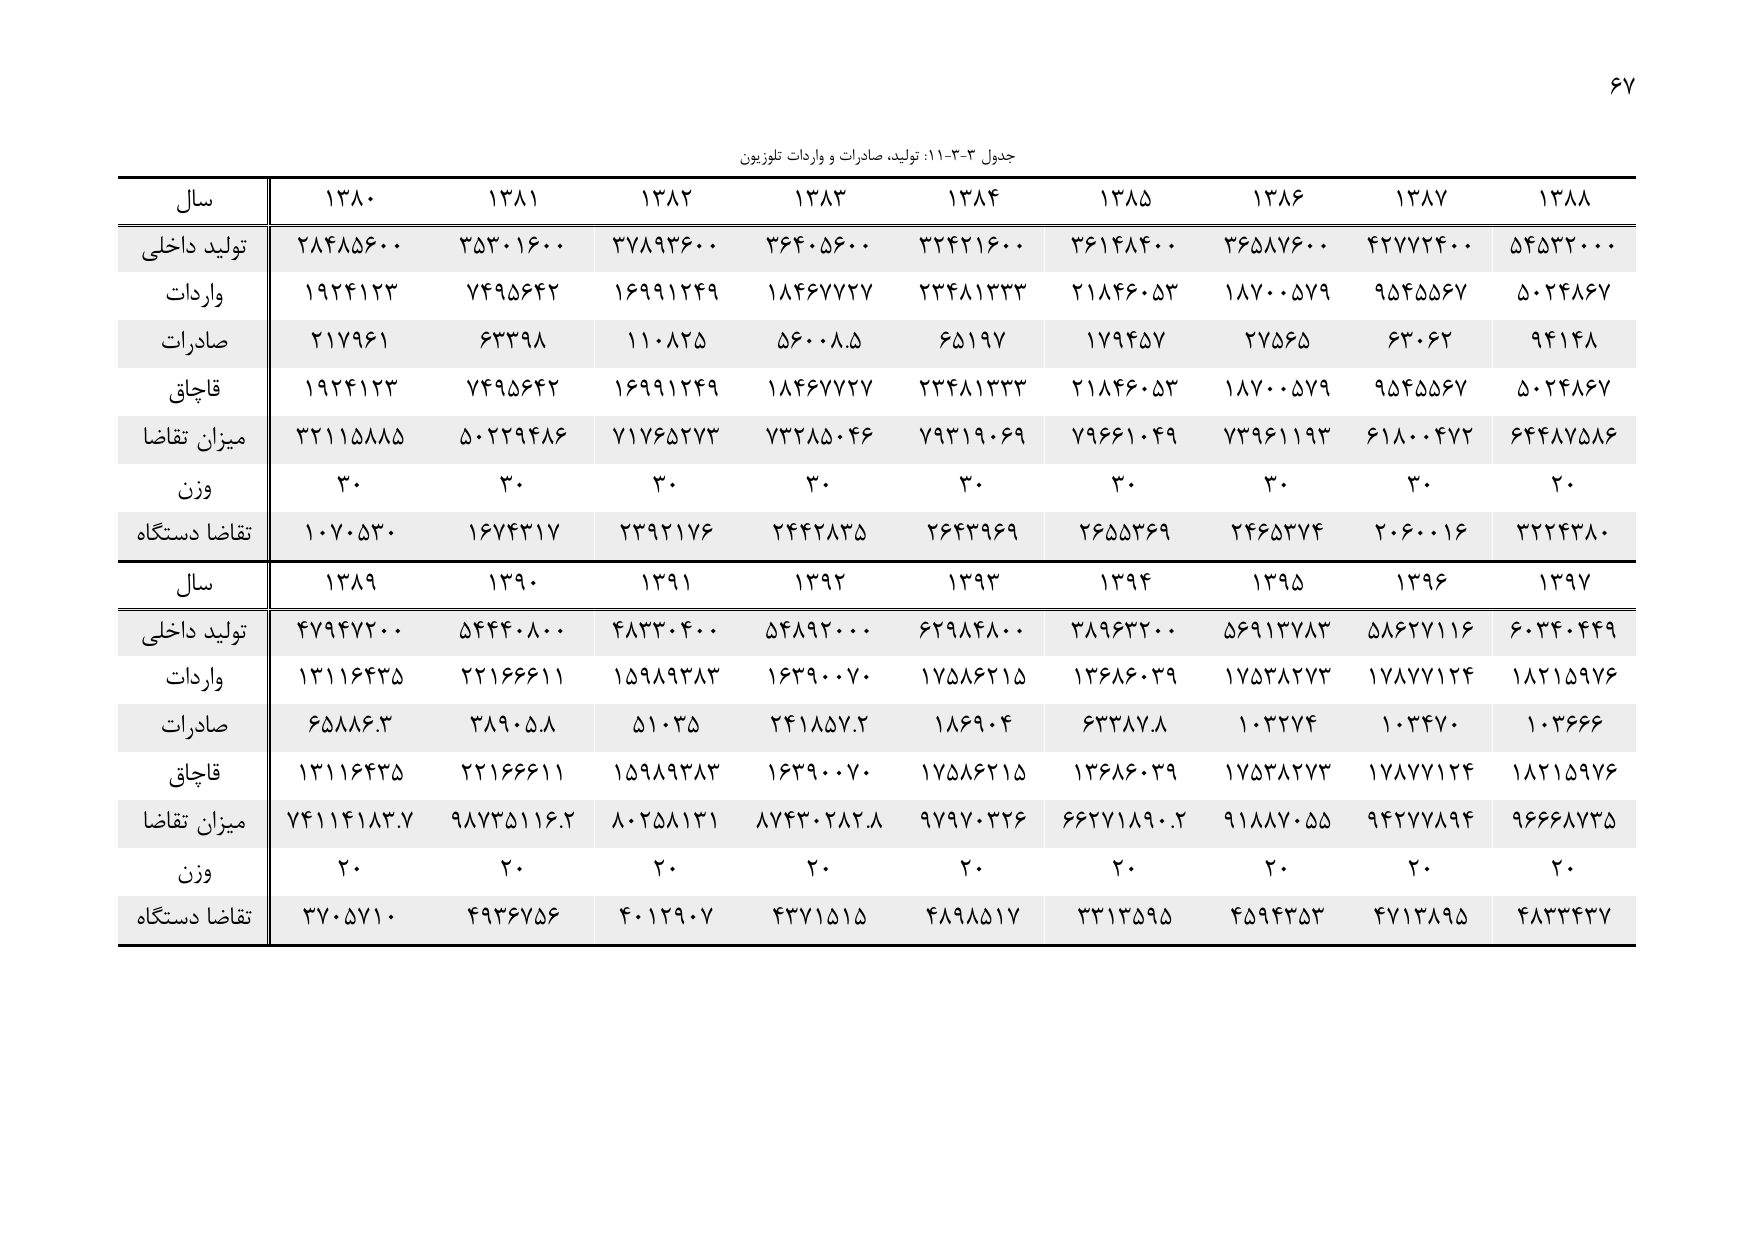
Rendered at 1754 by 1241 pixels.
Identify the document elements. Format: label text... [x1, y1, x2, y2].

table_cell 54532000 [1493, 227, 1636, 272]
table_cell 4713895 [1349, 896, 1492, 944]
table_cell 51035 [595, 704, 738, 752]
table_cell 13686039 [1045, 752, 1206, 800]
table_cell 56913783 [1206, 611, 1349, 656]
table_cell 36148400 [1045, 227, 1206, 272]
table_cell 23481333 [901, 368, 1044, 416]
table_cell 54892000 [738, 611, 901, 656]
table_cell 5024867 [1493, 272, 1636, 320]
table_cell 30 [595, 464, 738, 512]
table_cell 20 [901, 848, 1044, 896]
table_cell صادرات [118, 704, 267, 752]
table_cell 20 [271, 848, 432, 896]
table_cell 103666 [1493, 704, 1636, 752]
table_cell 79319069 [901, 416, 1044, 464]
table_cell 18467727 [738, 272, 901, 320]
table_cell 63398 [432, 320, 594, 368]
table_cell 37893600 [595, 227, 738, 272]
table_cell تقاضا دستگاه [118, 896, 267, 944]
table_cell 1070530 [271, 512, 432, 560]
table_cell 3705710 [271, 896, 432, 944]
table_cell 179457 [1045, 320, 1206, 368]
table_cell میزان تقاضا [118, 800, 267, 848]
table_cell 30 [432, 464, 594, 512]
table_cell 1391 [595, 563, 738, 608]
table_cell 9545567 [1349, 272, 1492, 320]
table_cell 4371515 [738, 896, 901, 944]
table_cell 17538273 [1206, 752, 1349, 800]
table_cell صادرات [118, 320, 267, 368]
table_cell 94148 [1493, 320, 1636, 368]
table_cell 1395 [1206, 563, 1349, 608]
table_cell 2392176 [595, 512, 738, 560]
table_header 1388 [1493, 179, 1636, 224]
table_cell 61800472 [1349, 416, 1492, 464]
table_cell 18467727 [738, 368, 901, 416]
table_cell 94277894 [1349, 800, 1492, 848]
table_cell 13116435 [271, 656, 432, 704]
table_cell 18700579 [1206, 368, 1349, 416]
table_cell 241857.2 [738, 704, 901, 752]
table_cell وزن [118, 848, 267, 896]
table_cell 30 [271, 464, 432, 512]
table_cell 36405600 [738, 227, 901, 272]
table_cell 9545567 [1349, 368, 1492, 416]
table_cell 15989383 [595, 752, 738, 800]
table_cell 4898517 [901, 896, 1044, 944]
table_cell 217961 [271, 320, 432, 368]
table_cell 60340449 [1493, 611, 1636, 656]
table_cell 20 [1045, 848, 1206, 896]
table_cell 65886.3 [271, 704, 432, 752]
table_cell 74114183.7 [271, 800, 432, 848]
table_cell 66271890.2 [1045, 800, 1206, 848]
table_cell 7495642 [432, 368, 594, 416]
table_cell 1396 [1349, 563, 1492, 608]
table_cell 110825 [595, 320, 738, 368]
table_cell 38963200 [1045, 611, 1206, 656]
table_cell 30 [1045, 464, 1206, 512]
table_cell 18700579 [1206, 272, 1349, 320]
table_header 1380 [271, 179, 432, 224]
table_cell 27565 [1206, 320, 1349, 368]
table_cell 16390070 [738, 656, 901, 704]
table_cell 2643969 [901, 512, 1044, 560]
table_cell 5024867 [1493, 368, 1636, 416]
table_cell 20 [738, 848, 901, 896]
table_cell 15989383 [595, 656, 738, 704]
table_cell 1390 [432, 563, 594, 608]
table_cell 23481333 [901, 272, 1044, 320]
table_header 1383 [738, 179, 901, 224]
table_cell واردات [118, 656, 267, 704]
table_cell 73961193 [1206, 416, 1349, 464]
table_cell 50229486 [432, 416, 594, 464]
table_cell 13686039 [1045, 656, 1206, 704]
table_cell 56008.5 [738, 320, 901, 368]
table_header سال [118, 179, 267, 224]
table_cell 47947200 [271, 611, 432, 656]
table_cell 2465374 [1206, 512, 1349, 560]
table_cell 4594353 [1206, 896, 1349, 944]
table_cell 58627116 [1349, 611, 1492, 656]
table_cell 17586215 [901, 656, 1044, 704]
table_cell 96668735 [1493, 800, 1636, 848]
table_cell 17877124 [1349, 752, 1492, 800]
table_cell 1397 [1493, 563, 1636, 608]
table_cell 22166611 [432, 656, 594, 704]
table_cell 186904 [901, 704, 1044, 752]
table_cell 2655369 [1045, 512, 1206, 560]
table_cell تولید داخلی [118, 611, 267, 656]
table_cell 1674317 [432, 512, 594, 560]
table_cell 16390070 [738, 752, 901, 800]
table_cell 87430282.8 [738, 800, 901, 848]
table_cell 63062 [1349, 320, 1492, 368]
table_cell 1393 [901, 563, 1044, 608]
table_cell 63387.8 [1045, 704, 1206, 752]
table_cell 3224380 [1493, 512, 1636, 560]
table_cell 20 [1493, 464, 1636, 512]
table_cell 16991249 [595, 368, 738, 416]
table_cell 30 [901, 464, 1044, 512]
table_cell 65197 [901, 320, 1044, 368]
table_cell 30 [738, 464, 901, 512]
table_cell 28485600 [271, 227, 432, 272]
table_cell 21846053 [1045, 272, 1206, 320]
table_cell تقاضا دستگاه [118, 512, 267, 560]
table_header 1384 [901, 179, 1044, 224]
table_cell 4936756 [432, 896, 594, 944]
table_cell 91887055 [1206, 800, 1349, 848]
table_header 1387 [1349, 179, 1492, 224]
table_cell میزان تقاضا [118, 416, 267, 464]
table_cell 1924123 [271, 272, 432, 320]
table_cell 36587600 [1206, 227, 1349, 272]
table_cell 71765273 [595, 416, 738, 464]
table_cell 32421600 [901, 227, 1044, 272]
table_cell 17877124 [1349, 656, 1492, 704]
table_cell 3313595 [1045, 896, 1206, 944]
table_cell 32115885 [271, 416, 432, 464]
table_cell 48330400 [595, 611, 738, 656]
table_cell 18215976 [1493, 656, 1636, 704]
table_cell 42772400 [1349, 227, 1492, 272]
table_header 1385 [1045, 179, 1206, 224]
table_cell 13116435 [271, 752, 432, 800]
table_cell 1924123 [271, 368, 432, 416]
table_cell 1389 [271, 563, 432, 608]
table_cell 103470 [1349, 704, 1492, 752]
table_cell 22166611 [432, 752, 594, 800]
table_cell 1392 [738, 563, 901, 608]
table_cell سال [118, 563, 267, 608]
table_cell 2442835 [738, 512, 901, 560]
table_cell 20 [1206, 848, 1349, 896]
table_cell 18215976 [1493, 752, 1636, 800]
table_cell 17586215 [901, 752, 1044, 800]
table_header 1386 [1206, 179, 1349, 224]
table_cell 4012907 [595, 896, 738, 944]
table_cell وزن [118, 464, 267, 512]
table_cell 54440800 [432, 611, 594, 656]
table_cell قاچاق [118, 752, 267, 800]
table_cell 20 [432, 848, 594, 896]
table_cell 103274 [1206, 704, 1349, 752]
table_header 1381 [432, 179, 594, 224]
table_cell 80258131 [595, 800, 738, 848]
table_cell 30 [1349, 464, 1492, 512]
table_cell 16991249 [595, 272, 738, 320]
table_cell 1394 [1045, 563, 1206, 608]
table_cell 4833437 [1493, 896, 1636, 944]
table_cell 20 [1493, 848, 1636, 896]
table_cell 21846053 [1045, 368, 1206, 416]
table_cell 7495642 [432, 272, 594, 320]
table_cell 98735116.2 [432, 800, 594, 848]
table_cell 97970326 [901, 800, 1044, 848]
table_cell 20 [595, 848, 738, 896]
table_cell تولید داخلی [118, 227, 267, 272]
table_cell 35301600 [432, 227, 594, 272]
table_header 1382 [595, 179, 738, 224]
table_cell قاچاق [118, 368, 267, 416]
table_cell 20 [1349, 848, 1492, 896]
table_cell 38905.8 [432, 704, 594, 752]
table_cell واردات [118, 272, 267, 320]
table_cell 2060016 [1349, 512, 1492, 560]
table_cell 30 [1206, 464, 1349, 512]
table_cell 17538273 [1206, 656, 1349, 704]
table_cell 62984800 [901, 611, 1044, 656]
table_cell 64487586 [1493, 416, 1636, 464]
table_cell 79661049 [1045, 416, 1206, 464]
table_cell 73285046 [738, 416, 901, 464]
